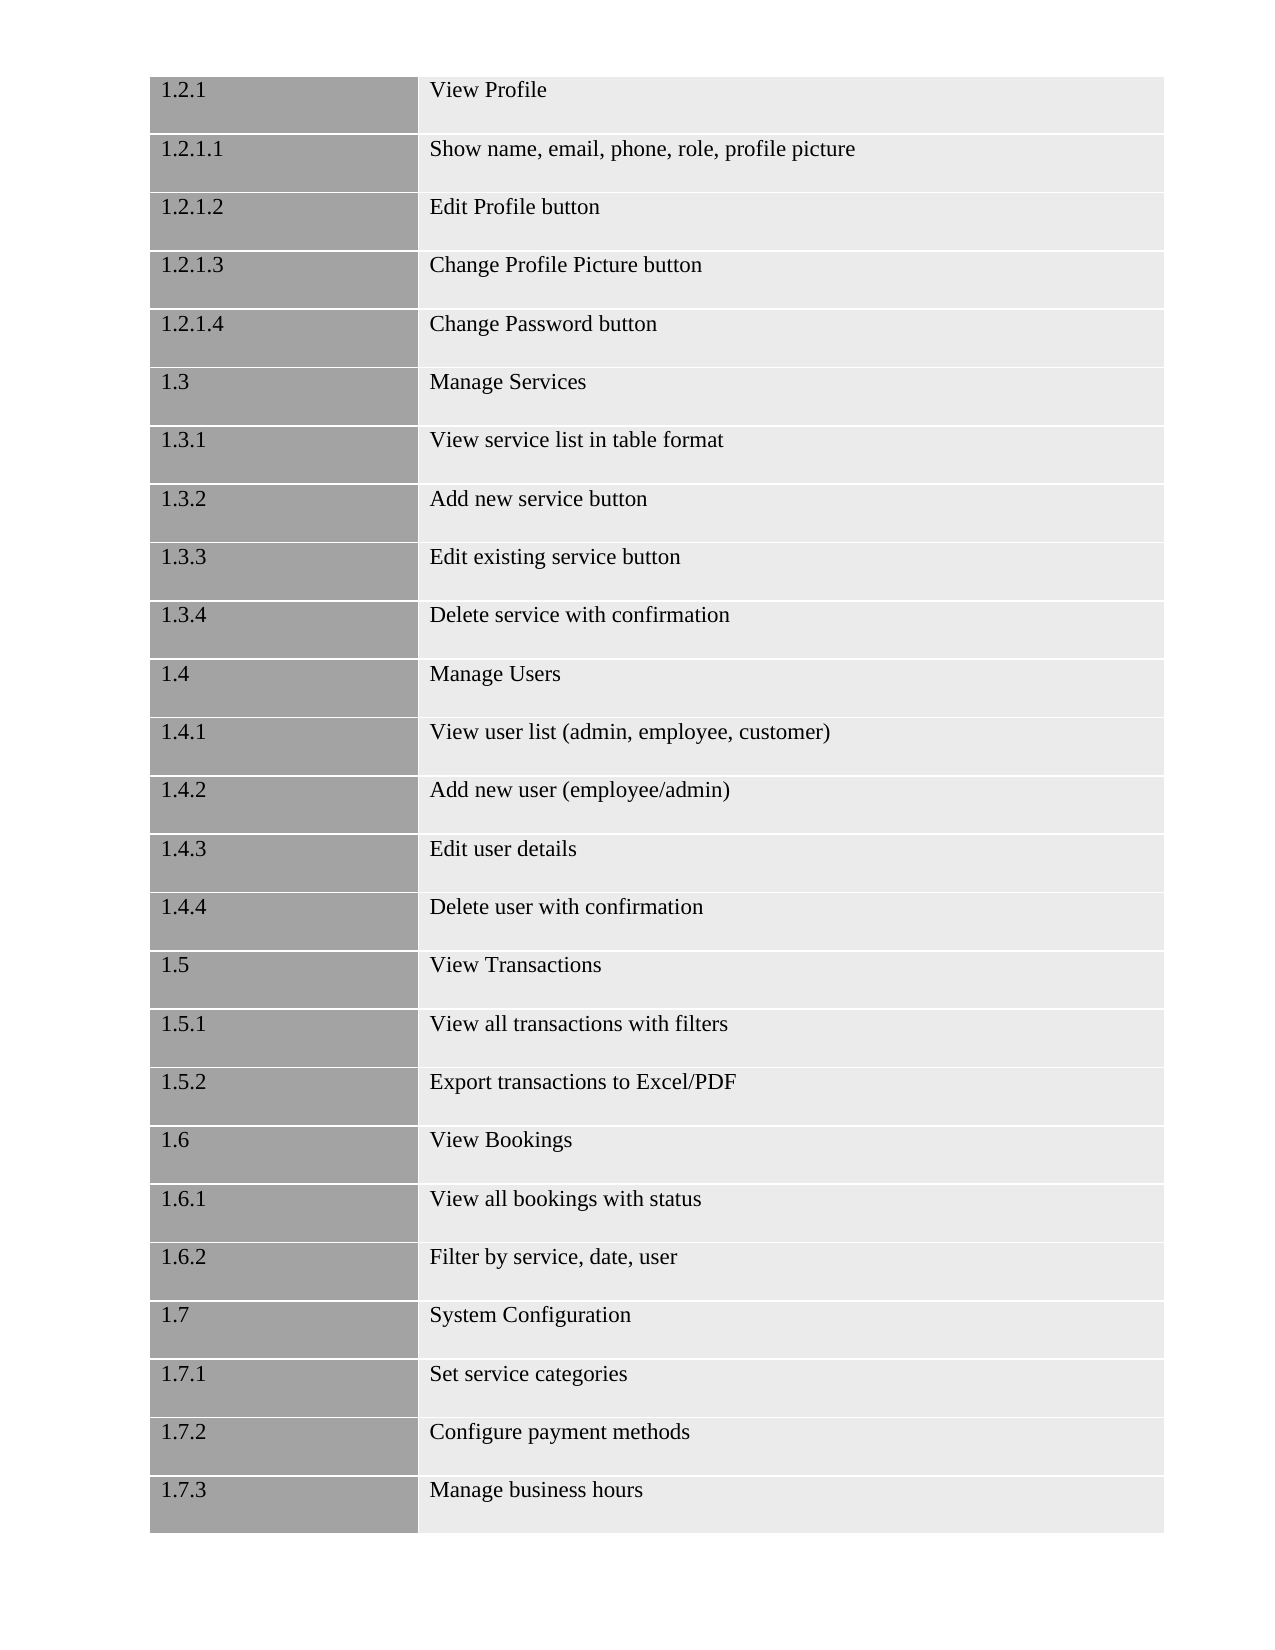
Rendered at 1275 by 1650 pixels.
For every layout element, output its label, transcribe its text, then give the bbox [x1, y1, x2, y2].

table_cell 1.3.4 [150, 602, 418, 658]
table_cell Export transactions to Excel/PDF [419, 1068, 1164, 1125]
table_cell 1.2.1 [150, 77, 418, 133]
table_cell Show name, email, phone, role, profile picture [419, 135, 1164, 192]
table_cell 1.7 [150, 1302, 418, 1358]
table_cell 1.5 [150, 952, 418, 1008]
table_cell View Transactions [419, 952, 1164, 1008]
table_cell 1.7.1 [150, 1360, 418, 1417]
table_cell 1.3.2 [150, 485, 418, 542]
table_cell Add new user (employee/admin) [419, 777, 1164, 833]
table_cell 1.6 [150, 1127, 418, 1183]
table_cell 1.2.1.2 [150, 193, 418, 250]
table_cell 1.5.2 [150, 1068, 418, 1125]
table_cell View Profile [419, 77, 1164, 133]
table_cell 1.6.1 [150, 1185, 418, 1242]
table_cell Configure payment methods [419, 1418, 1164, 1475]
table_cell Change Password button [419, 310, 1164, 367]
table_cell Delete user with confirmation [419, 893, 1164, 950]
table_cell Manage Services [419, 368, 1164, 425]
table_cell View all transactions with filters [419, 1010, 1164, 1067]
table_cell Change Profile Picture button [419, 252, 1164, 308]
table_cell 1.4.1 [150, 718, 418, 775]
table_cell Manage Users [419, 660, 1164, 717]
table_cell 1.4 [150, 660, 418, 717]
table_cell 1.3 [150, 368, 418, 425]
table_cell 1.6.2 [150, 1243, 418, 1300]
table_cell 1.3.3 [150, 543, 418, 600]
table_cell Edit user details [419, 835, 1164, 892]
table_cell Edit Profile button [419, 193, 1164, 250]
table_cell View Bookings [419, 1127, 1164, 1183]
table_cell Add new service button [419, 485, 1164, 542]
table_cell 1.7.3 [150, 1477, 418, 1533]
table_cell 1.5.1 [150, 1010, 418, 1067]
table_cell View all bookings with status [419, 1185, 1164, 1242]
table_cell Filter by service, date, user [419, 1243, 1164, 1300]
table_cell System Configuration [419, 1302, 1164, 1358]
table_cell 1.2.1.3 [150, 252, 418, 308]
table_cell Set service categories [419, 1360, 1164, 1417]
table_cell 1.4.4 [150, 893, 418, 950]
table_cell 1.3.1 [150, 427, 418, 483]
table_cell Manage business hours [419, 1477, 1164, 1533]
table_cell Edit existing service button [419, 543, 1164, 600]
table_cell 1.2.1.1 [150, 135, 418, 192]
table_cell Delete service with confirmation [419, 602, 1164, 658]
table_cell 1.4.3 [150, 835, 418, 892]
table_cell 1.4.2 [150, 777, 418, 833]
table_cell View service list in table format [419, 427, 1164, 483]
table_cell View user list (admin, employee, customer) [419, 718, 1164, 775]
table_cell 1.2.1.4 [150, 310, 418, 367]
table_cell 1.7.2 [150, 1418, 418, 1475]
